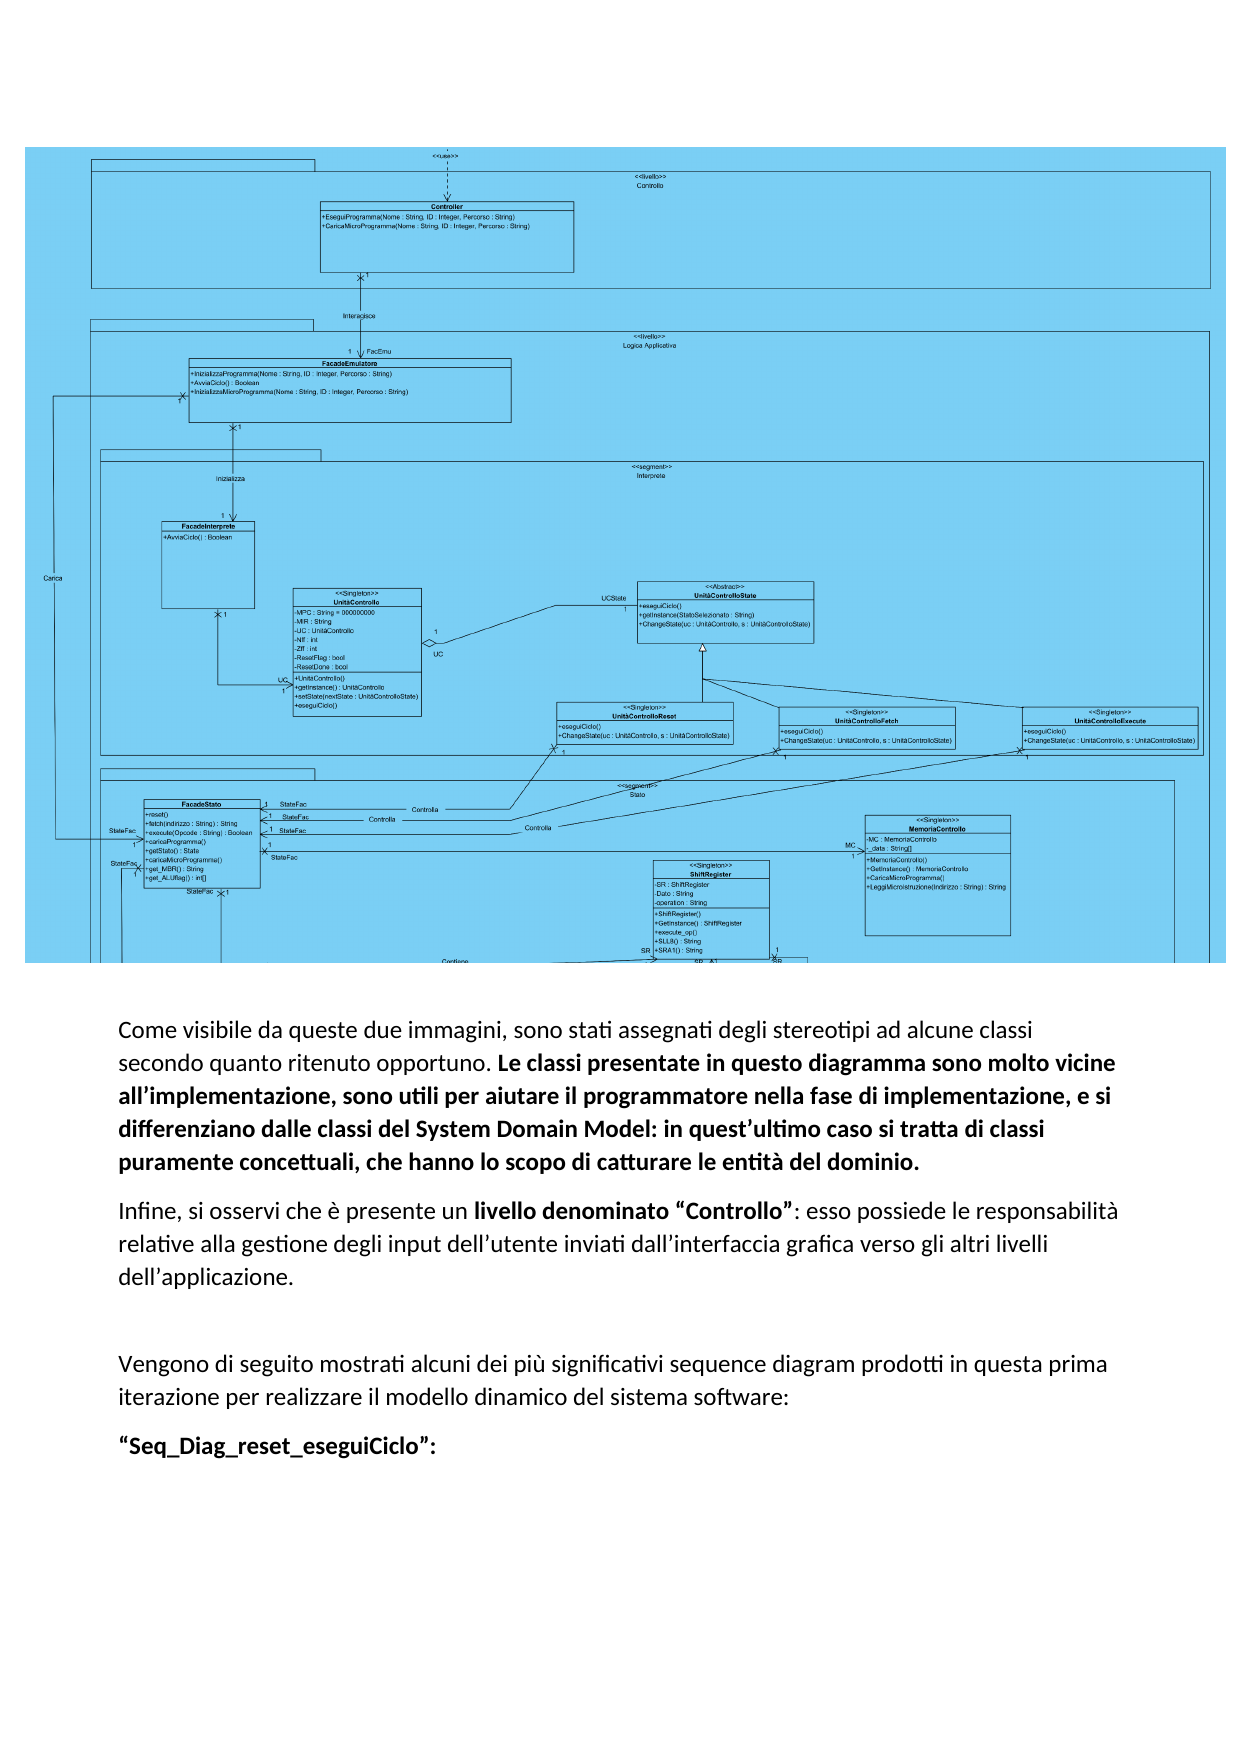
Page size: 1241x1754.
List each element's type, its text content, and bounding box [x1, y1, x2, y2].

picture [25, 147, 1226, 963]
text Infine, si osservi che è presente un livello denominato “Controllo”: esso possiede le responsabilità relative alla gestione degli input dell’utente inviati dall’interfaccia grafica verso gli altri livelli dell’applicazione. [118, 1196, 1122, 1292]
text Come visibile da queste due immagini, sono stati assegnati degli stereotipi ad alcune classi secondo quanto ritenuto opportuno. Le classi presentate in questo diagramma sono molto vicine all’implementazione, sono utili per aiutare il programmatore nella fase di implementazione, e si differenziano dalle classi del System Domain Model: in quest’ultimo caso si tratta di classi puramente concettuali, che hanno lo scopo di catturare le entità del dominio. [118, 1014, 1122, 1176]
text “Seq_Diag_reset_eseguiCiclo”: [118, 1430, 1122, 1461]
text Vengono di seguito mostrati alcuni dei più significativi sequence diagram prodotti in questa prima iterazione per realizzare il modello dinamico del sistema software: [118, 1348, 1122, 1411]
